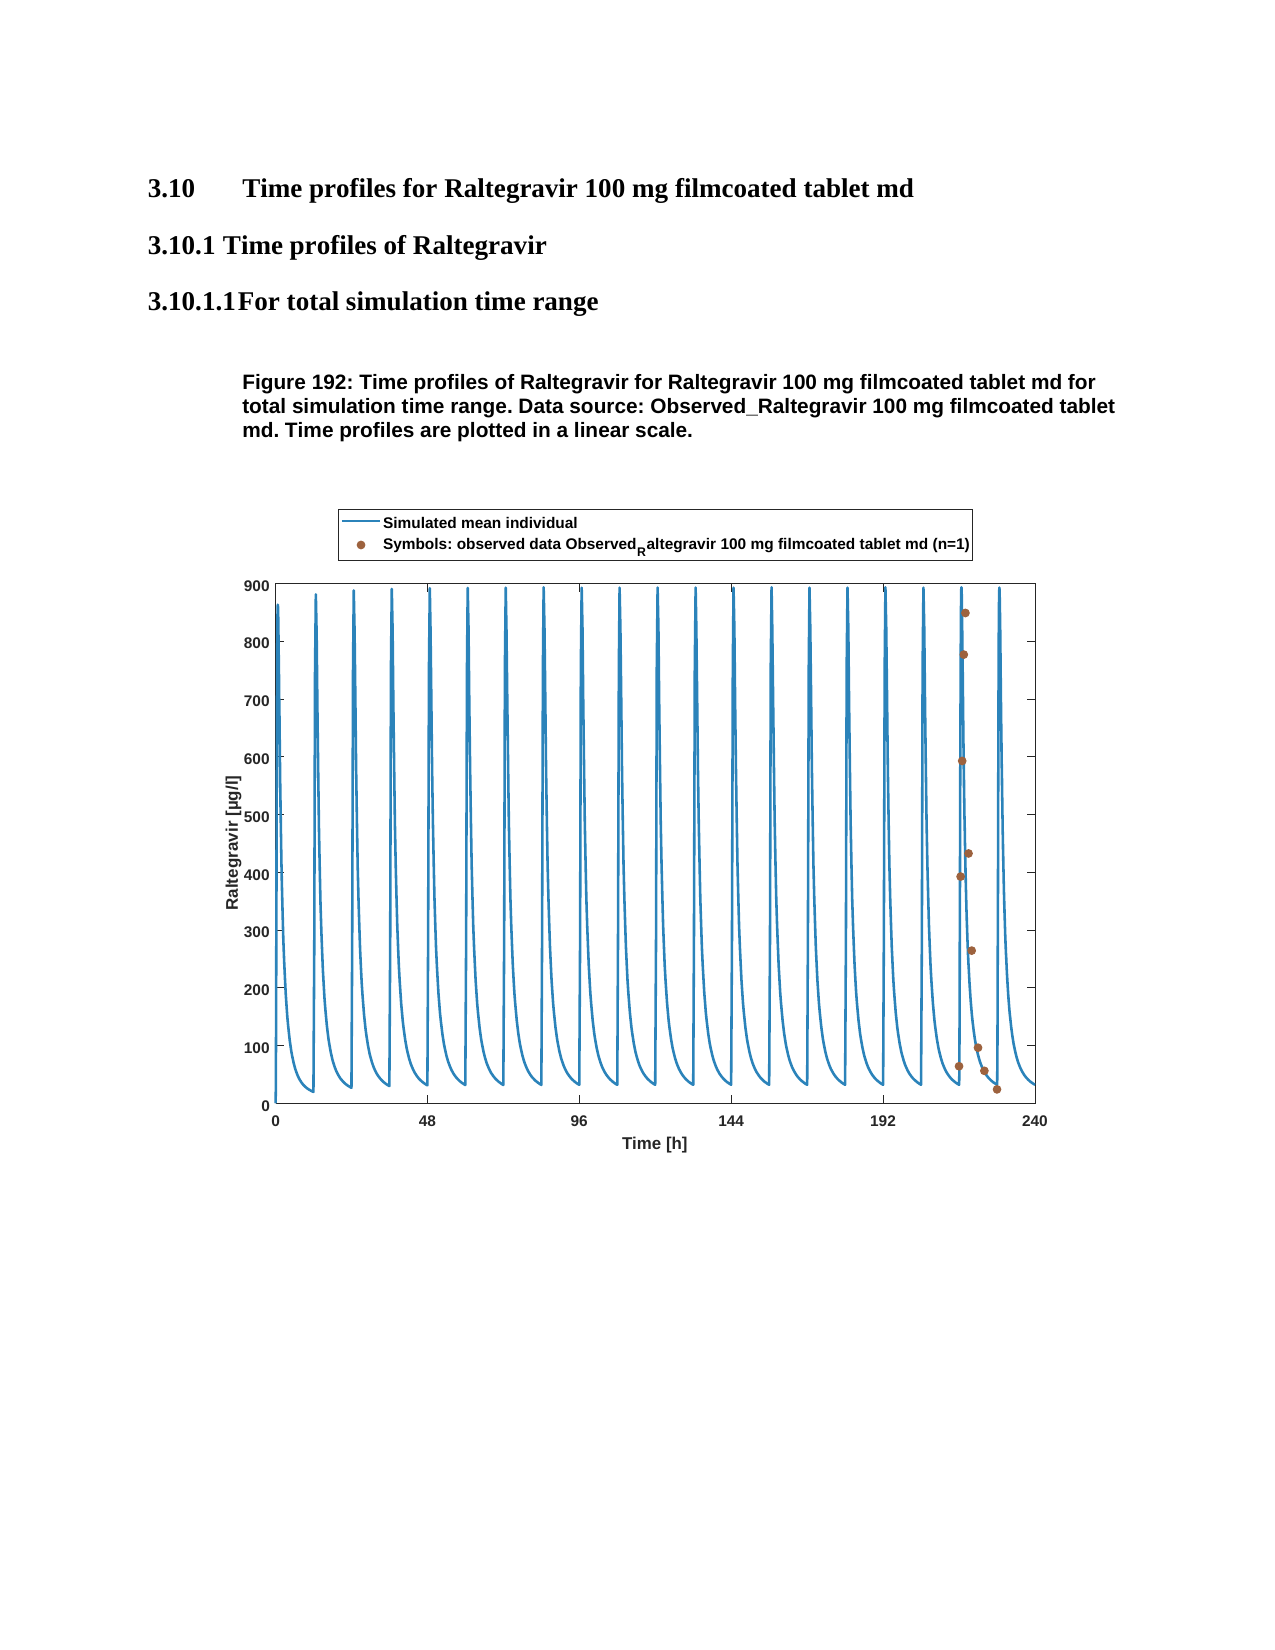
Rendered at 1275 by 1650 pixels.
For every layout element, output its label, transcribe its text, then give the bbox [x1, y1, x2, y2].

subtitle Time profiles of Raltegravir [148, 229, 1127, 260]
subtitle Time profiles for Raltegravir 100 mg filmcoated tablet md [148, 173, 1127, 204]
subtitle For total simulation time range [148, 285, 1127, 316]
